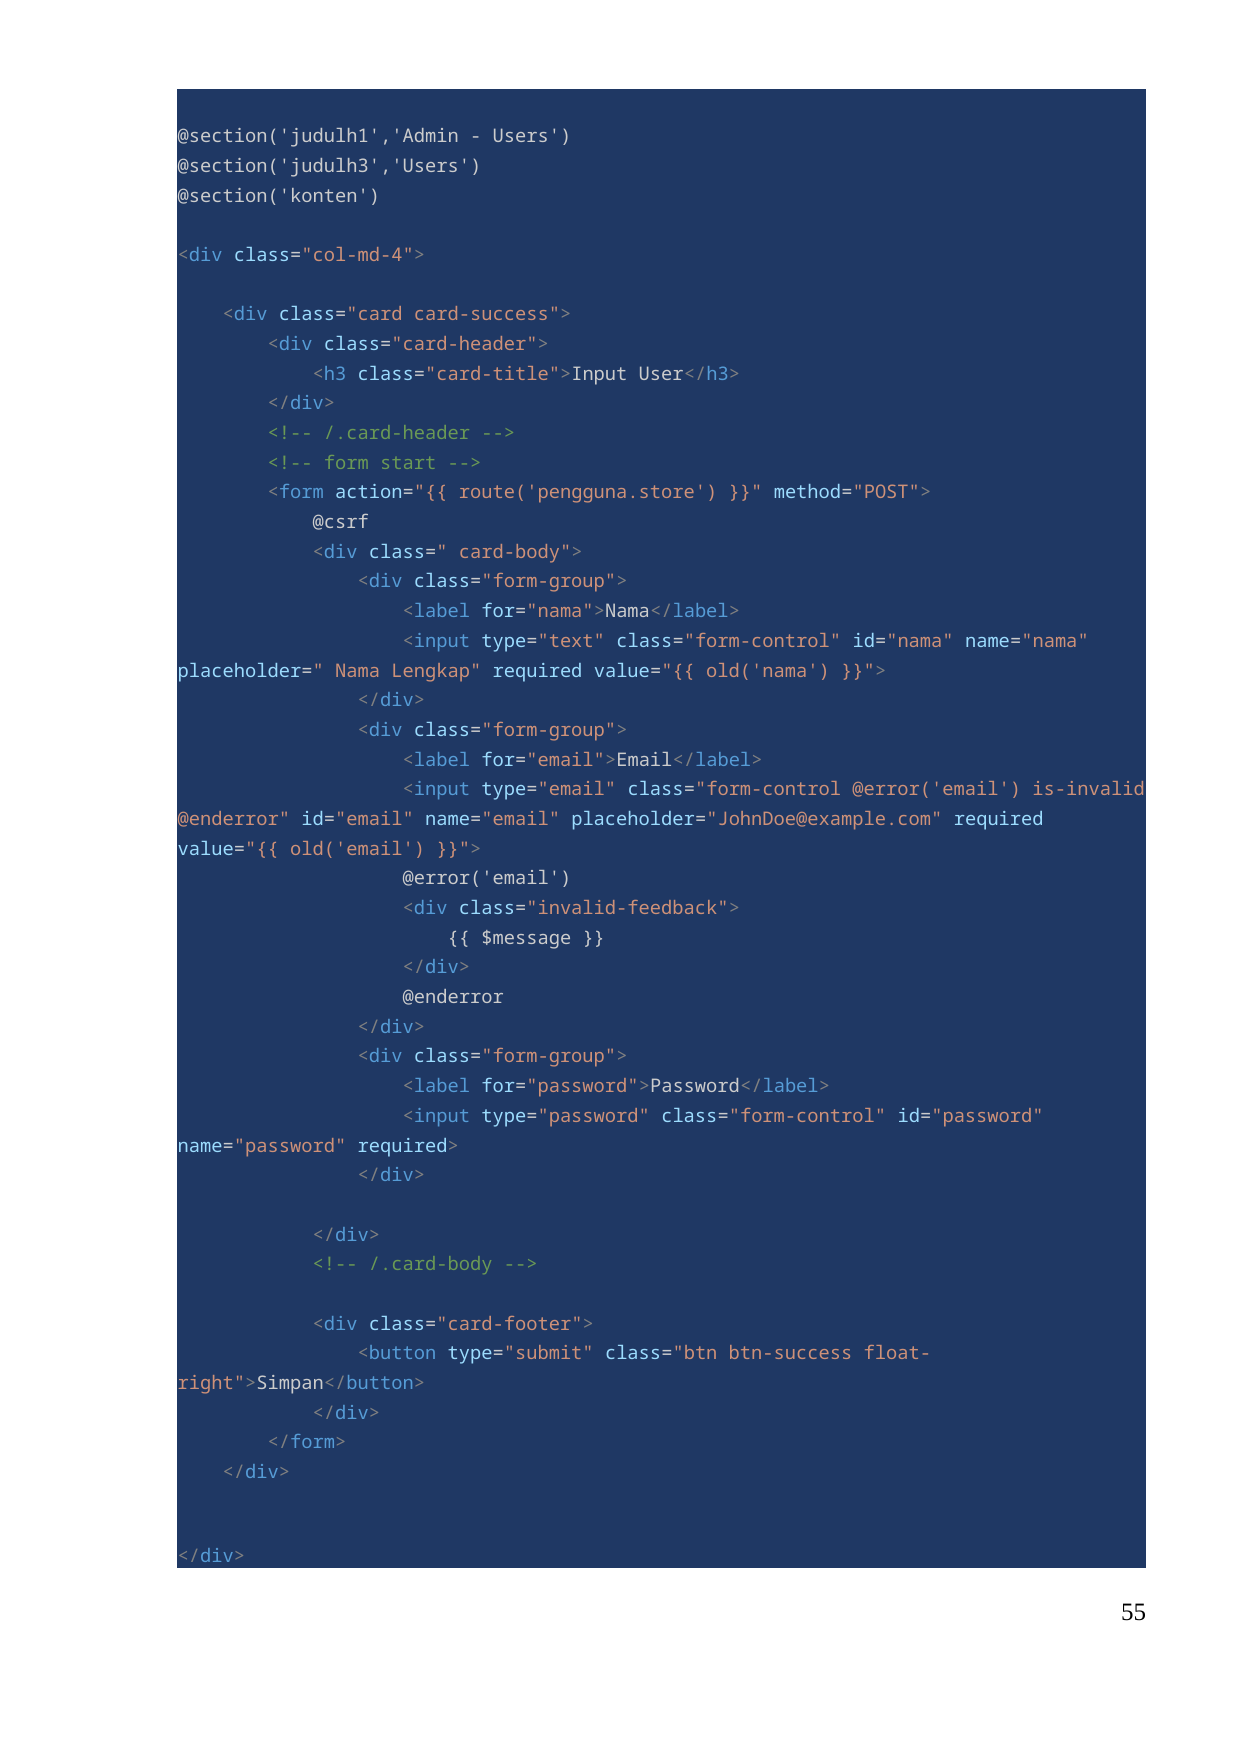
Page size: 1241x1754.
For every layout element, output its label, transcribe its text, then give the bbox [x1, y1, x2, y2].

text <input type="password" class="form-control" id="password" name="password" required> [177, 1098, 1146, 1157]
text @section('judulh1','Admin - Users') [177, 118, 1146, 148]
text </div> [177, 1454, 1146, 1484]
text <div class="col-md-4"> [177, 237, 1146, 267]
text @error('email') [177, 861, 1146, 890]
text @section('konten') [177, 178, 1146, 207]
text <form action="{{ route('pengguna.store') }}" method="POST"> [177, 474, 1146, 504]
text <div class="invalid-feedback"> [177, 890, 1146, 920]
text <div class="form-group"> [177, 564, 1146, 593]
text </form> [177, 1424, 1146, 1454]
text <h3 class="card-title">Input User</h3> [177, 356, 1146, 386]
text @csrf [177, 504, 1146, 534]
text <div class="card-header"> [177, 326, 1146, 356]
text </div> [177, 1009, 1146, 1039]
text </div> [177, 1157, 1146, 1187]
text <!-- form start --> [177, 445, 1146, 474]
text </div> [177, 1539, 1146, 1568]
text @section('judulh3','Users') [177, 148, 1146, 178]
text </div> [177, 386, 1146, 415]
text <label for="email">Email</label> [177, 742, 1146, 771]
text </div> [177, 949, 1146, 979]
text @enderror [177, 979, 1146, 1009]
text <div class="card-footer"> [177, 1306, 1146, 1336]
text <label for="nama">Nama</label> [177, 593, 1146, 623]
text <!-- /.card-header --> [177, 415, 1146, 445]
text <input type="text" class="form-control" id="nama" name="nama" placeholder=" Nama Lengkap" required value="{{ old('nama') }}"> [177, 623, 1146, 682]
text </div> [177, 1395, 1146, 1424]
text <label for="password">Password</label> [177, 1068, 1146, 1098]
text </div> [177, 1217, 1146, 1246]
text <div class=" card-body"> [177, 534, 1146, 564]
text <button type="submit" class="btn btn-success float-right">Simpan</button> [177, 1336, 1146, 1395]
text <input type="email" class="form-control @error('email') is-invalid @enderror" id="email" name="email" placeholder="JohnDoe@example.com" required value="{{ old('email') }}"> [177, 771, 1146, 861]
text <div class="form-group"> [177, 1039, 1146, 1068]
text <div class="card card-success"> [177, 296, 1146, 326]
text </div> [177, 682, 1146, 712]
text <div class="form-group"> [177, 712, 1146, 742]
text {{ $message }} [177, 920, 1146, 949]
text <!-- /.card-body --> [177, 1246, 1146, 1276]
